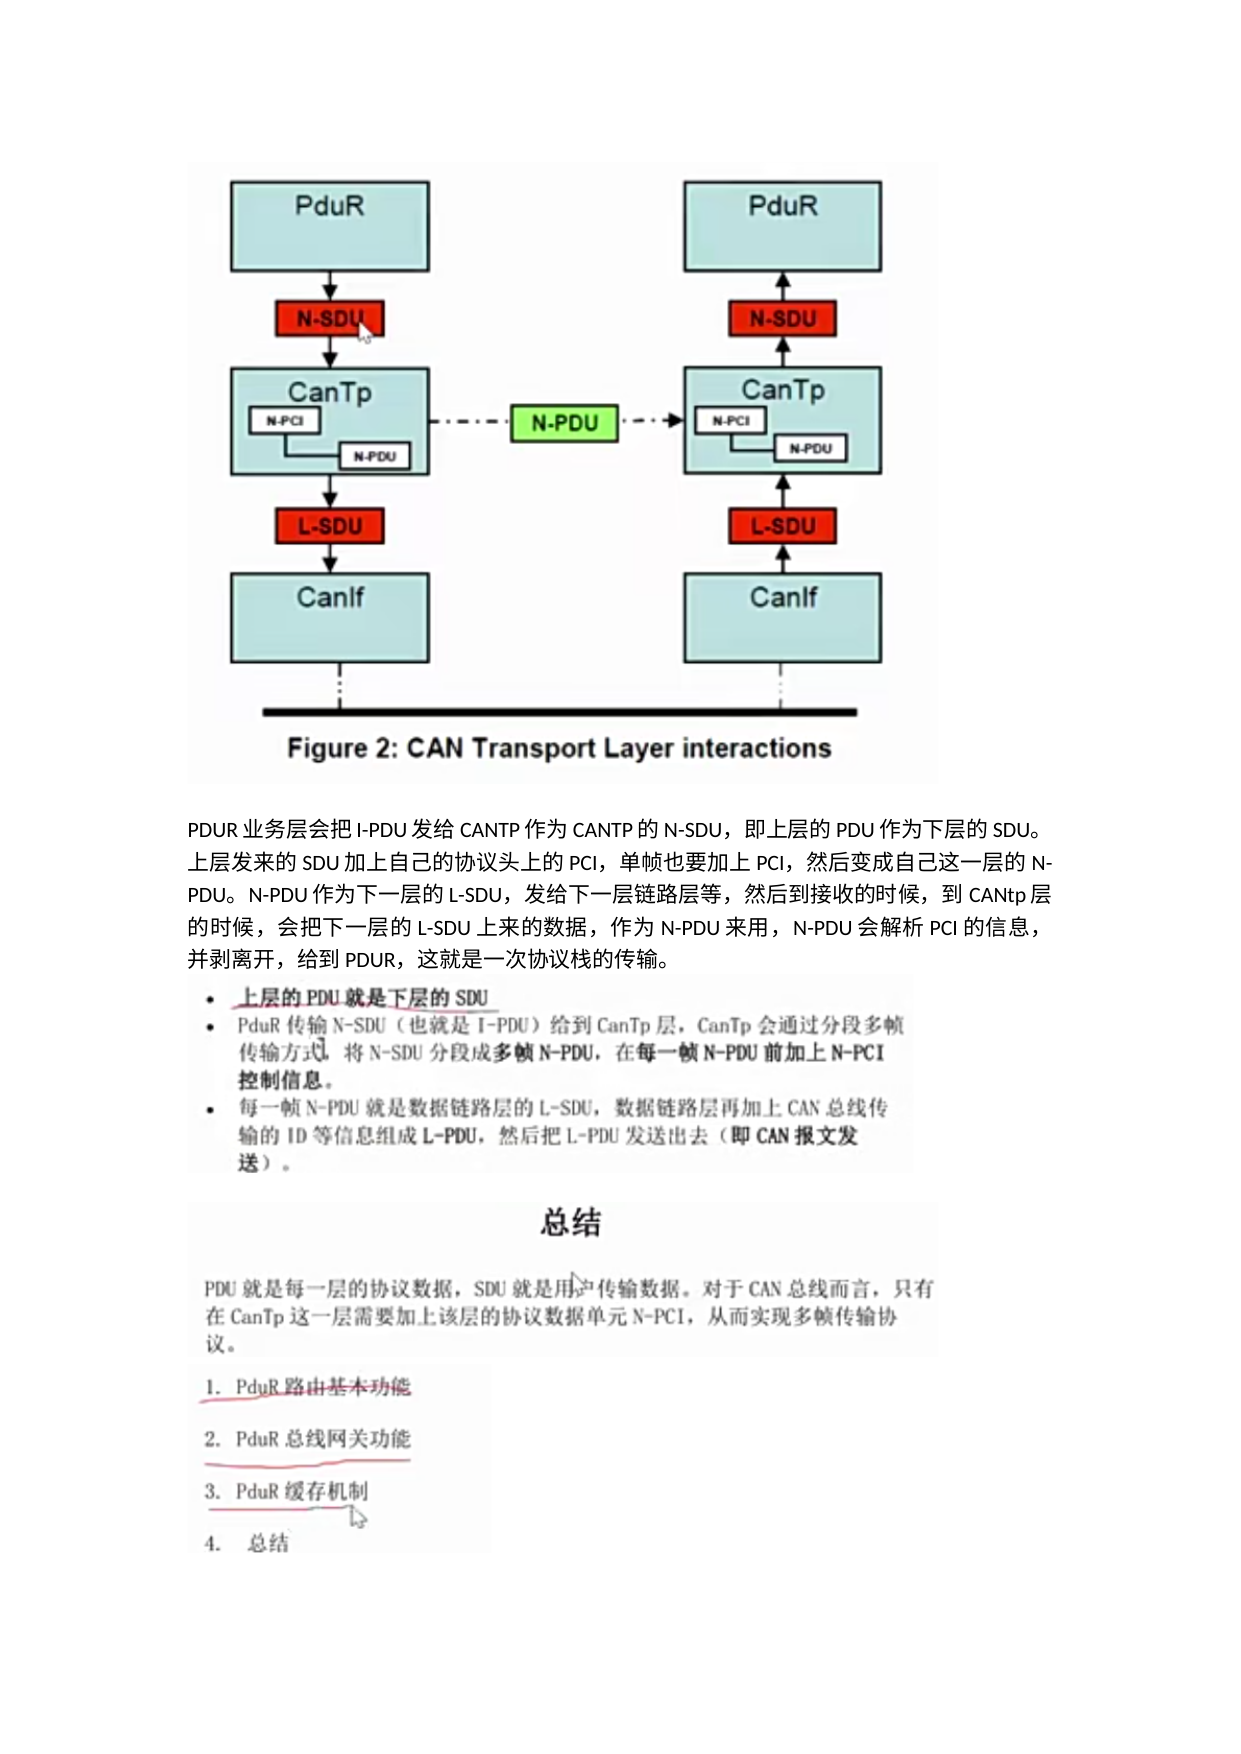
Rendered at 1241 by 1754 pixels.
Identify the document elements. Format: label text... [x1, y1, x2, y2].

text 上层发来的SDU加上自己的协议头上的PCI，单帧也要加上PCI，然后变成自己这一层的N-PDU。N-PDU作为下一层的L-SDU，发给下一层链路层等，然后到接收的时候，到CANtp层的时候，会把下一层的L-SDU上来的数据，作为N-PDU来用，N-PDU会解析PCI的信息，并剥离开，给到PDUR，这就是一次协议栈的传输。 [187, 844, 1053, 974]
text PDUR业务层会把I-PDU发给CANTP作为CANTP的N-SDU，即上层的PDU作为下层的SDU。 [187, 812, 1053, 844]
picture [187, 1202, 939, 1357]
picture [187, 162, 939, 784]
picture [187, 1364, 492, 1553]
picture [187, 974, 914, 1173]
